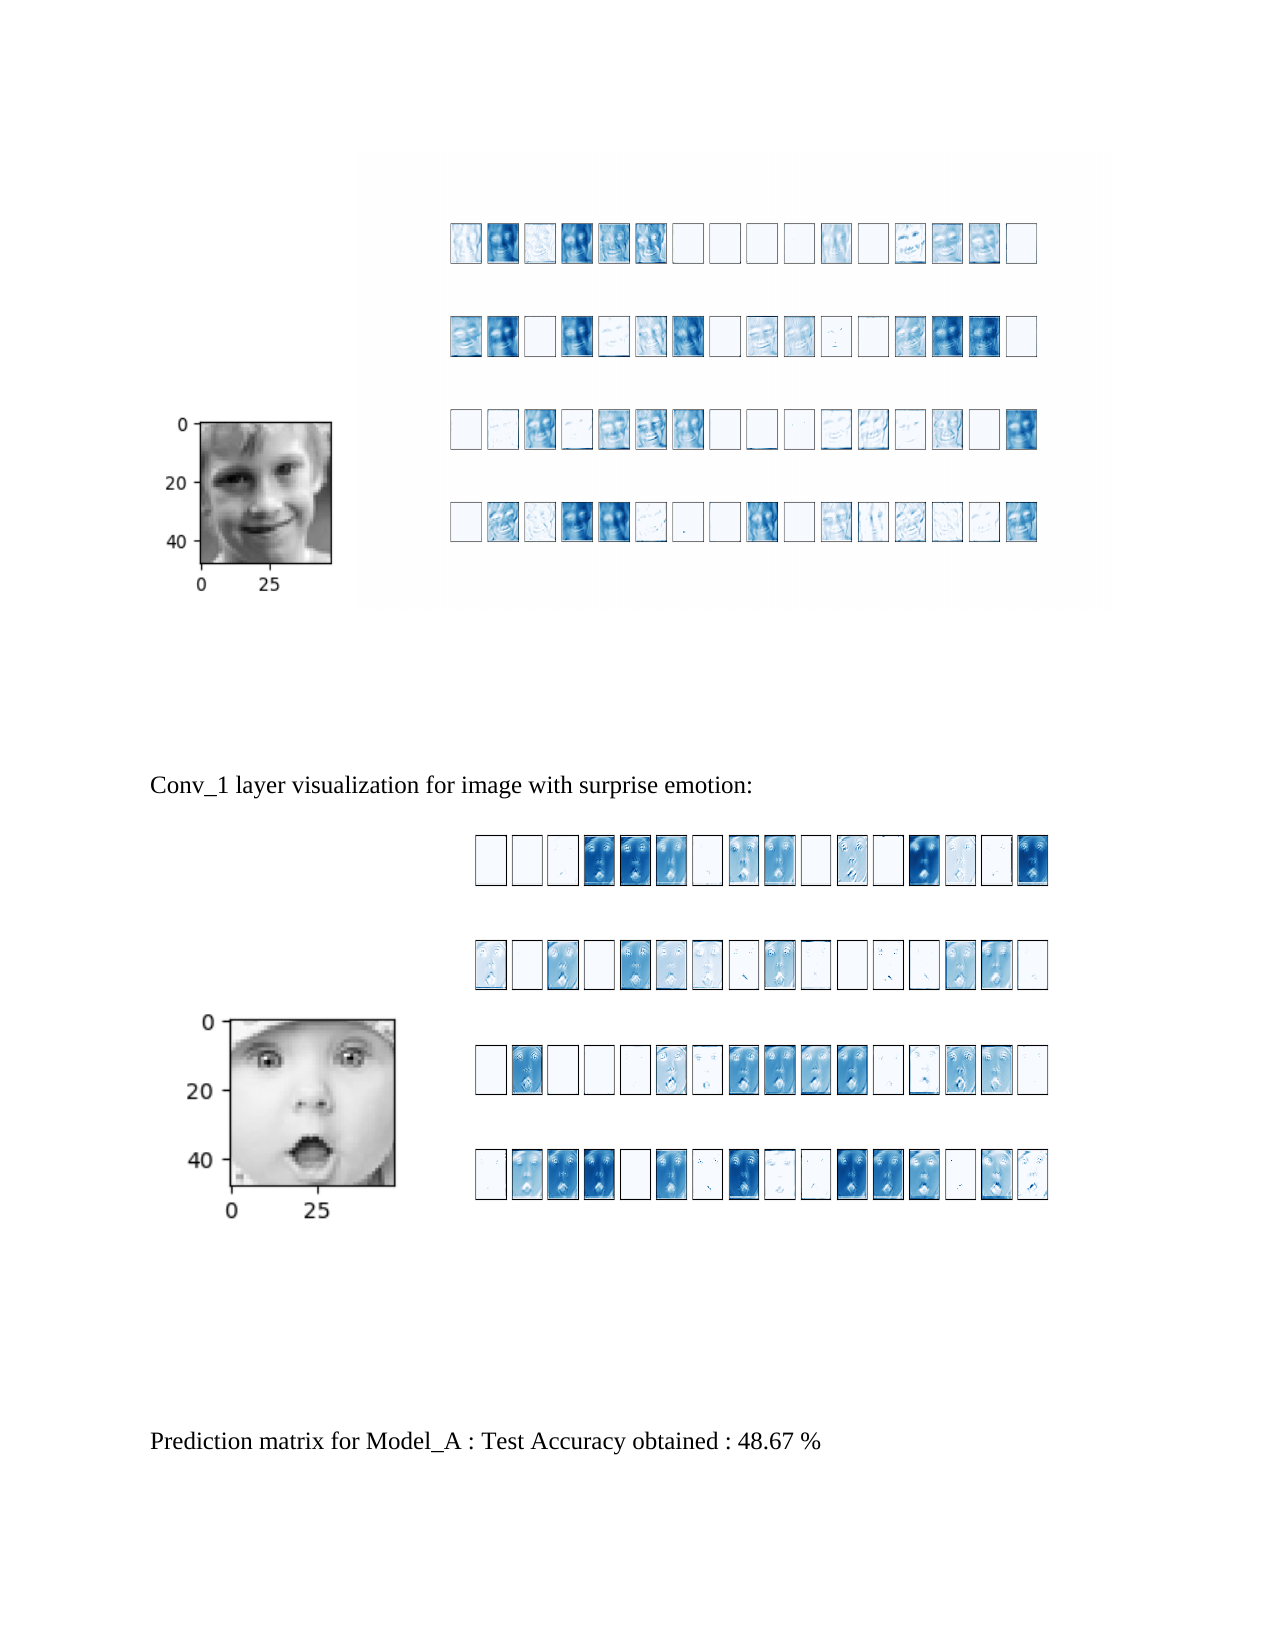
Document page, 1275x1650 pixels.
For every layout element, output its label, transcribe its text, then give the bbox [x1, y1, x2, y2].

picture [150, 818, 1062, 1220]
text Prediction matrix for Model_A : Test Accuracy obtained : 48.67 % [150, 1426, 1125, 1455]
picture [150, 150, 1112, 611]
text Conv_1 layer visualization for image with surprise emotion: [150, 770, 1125, 799]
